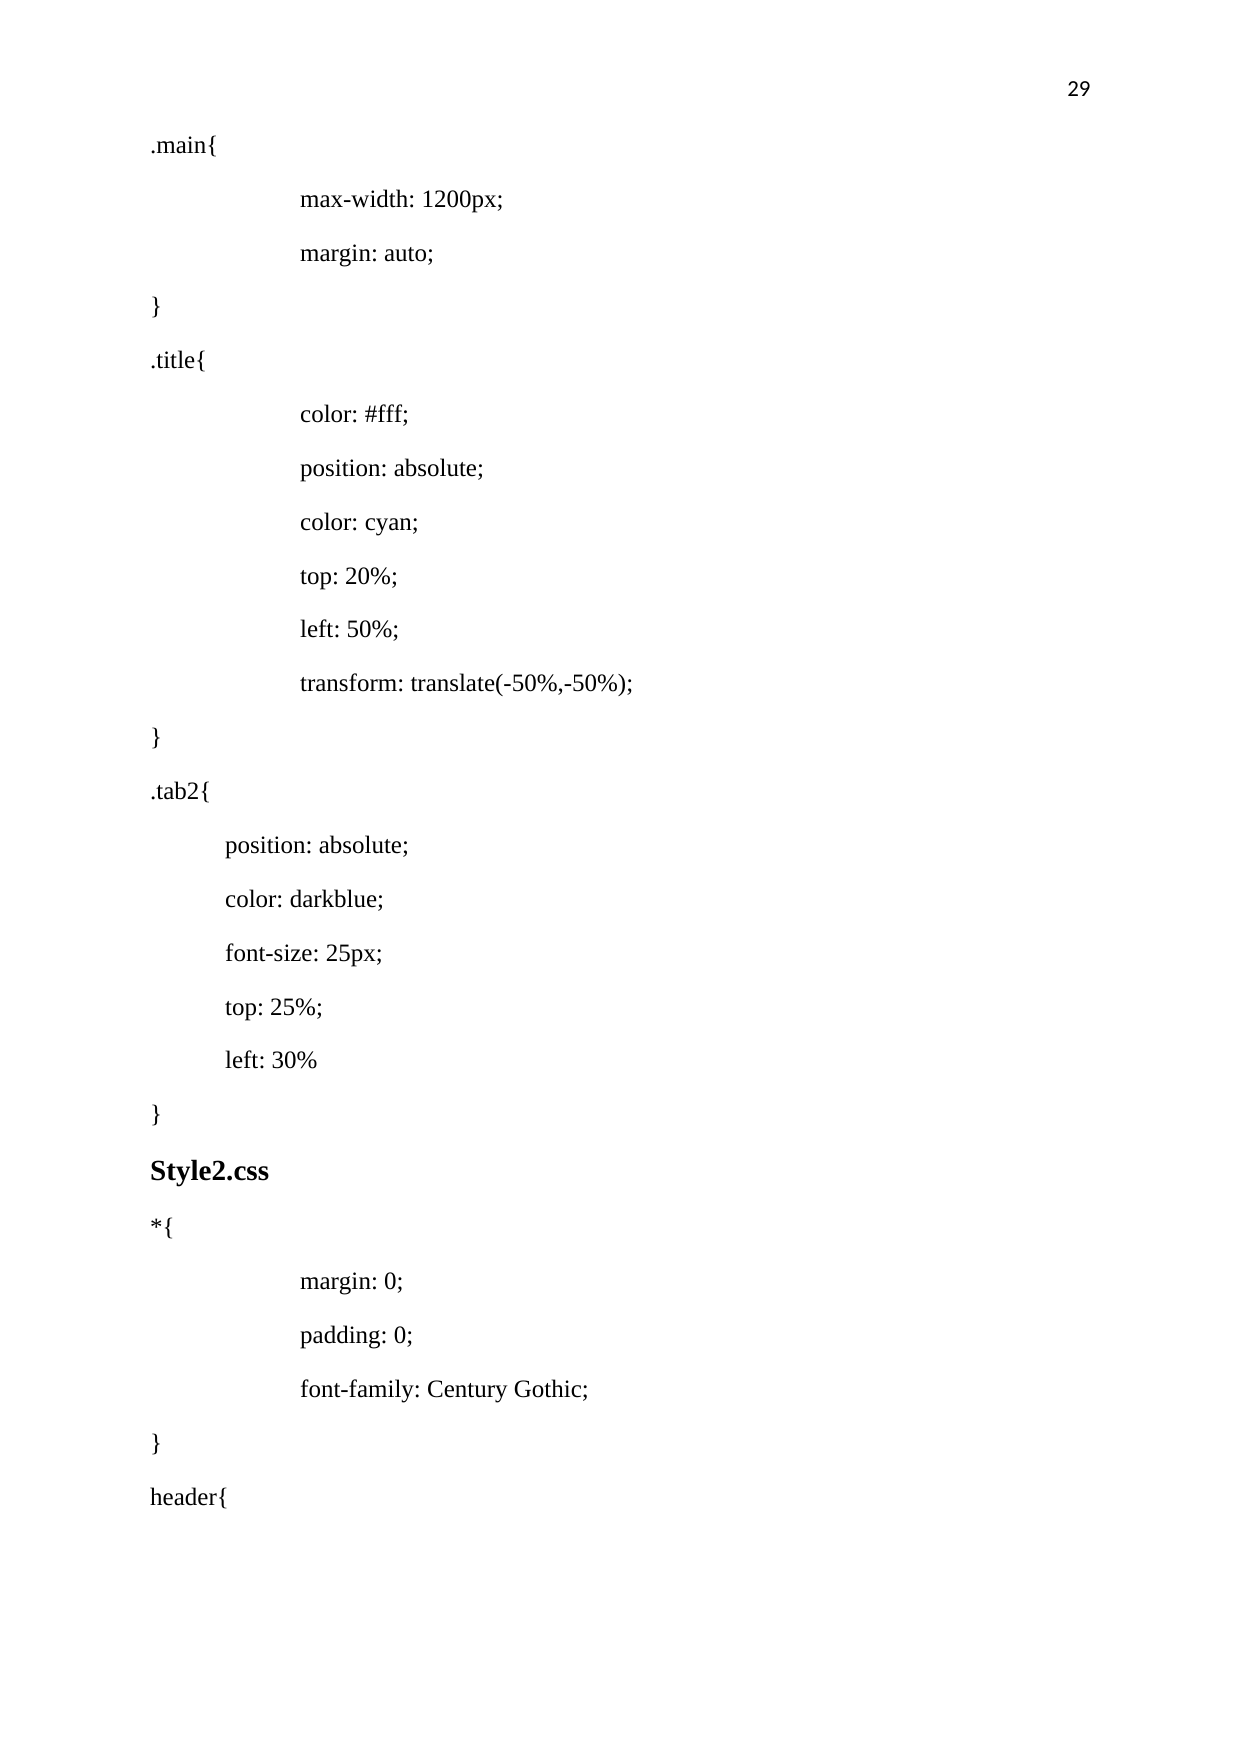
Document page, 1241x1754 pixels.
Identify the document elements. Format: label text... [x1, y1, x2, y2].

text font-size: 25px; [150, 938, 1090, 966]
text } [150, 291, 1090, 320]
text left: 30% [150, 1045, 1090, 1074]
text margin: auto; [150, 238, 1090, 266]
text .tab2{ [150, 776, 1090, 805]
text margin: 0; [150, 1266, 1090, 1295]
text } [150, 722, 1090, 751]
text header{ [150, 1482, 1090, 1511]
text color: cyan; [150, 507, 1090, 536]
text max-width: 1200px; [150, 184, 1090, 212]
text top: 20%; [150, 561, 1090, 589]
text *{ [150, 1212, 1090, 1241]
text .title{ [150, 345, 1090, 374]
text position: absolute; [150, 453, 1090, 482]
text position: absolute; [150, 830, 1090, 859]
text color: darkblue; [150, 884, 1090, 913]
text } [150, 1428, 1090, 1457]
text color: #fff; [150, 399, 1090, 428]
text padding: 0; [150, 1320, 1090, 1349]
text top: 25%; [150, 992, 1090, 1020]
text .main{ [150, 130, 1090, 159]
text Style2.css [150, 1153, 1090, 1187]
text left: 50%; [150, 614, 1090, 643]
text transform: translate(-50%,-50%); [150, 668, 1090, 697]
text font-family: Century Gothic; [150, 1374, 1090, 1403]
text } [150, 1099, 1090, 1128]
